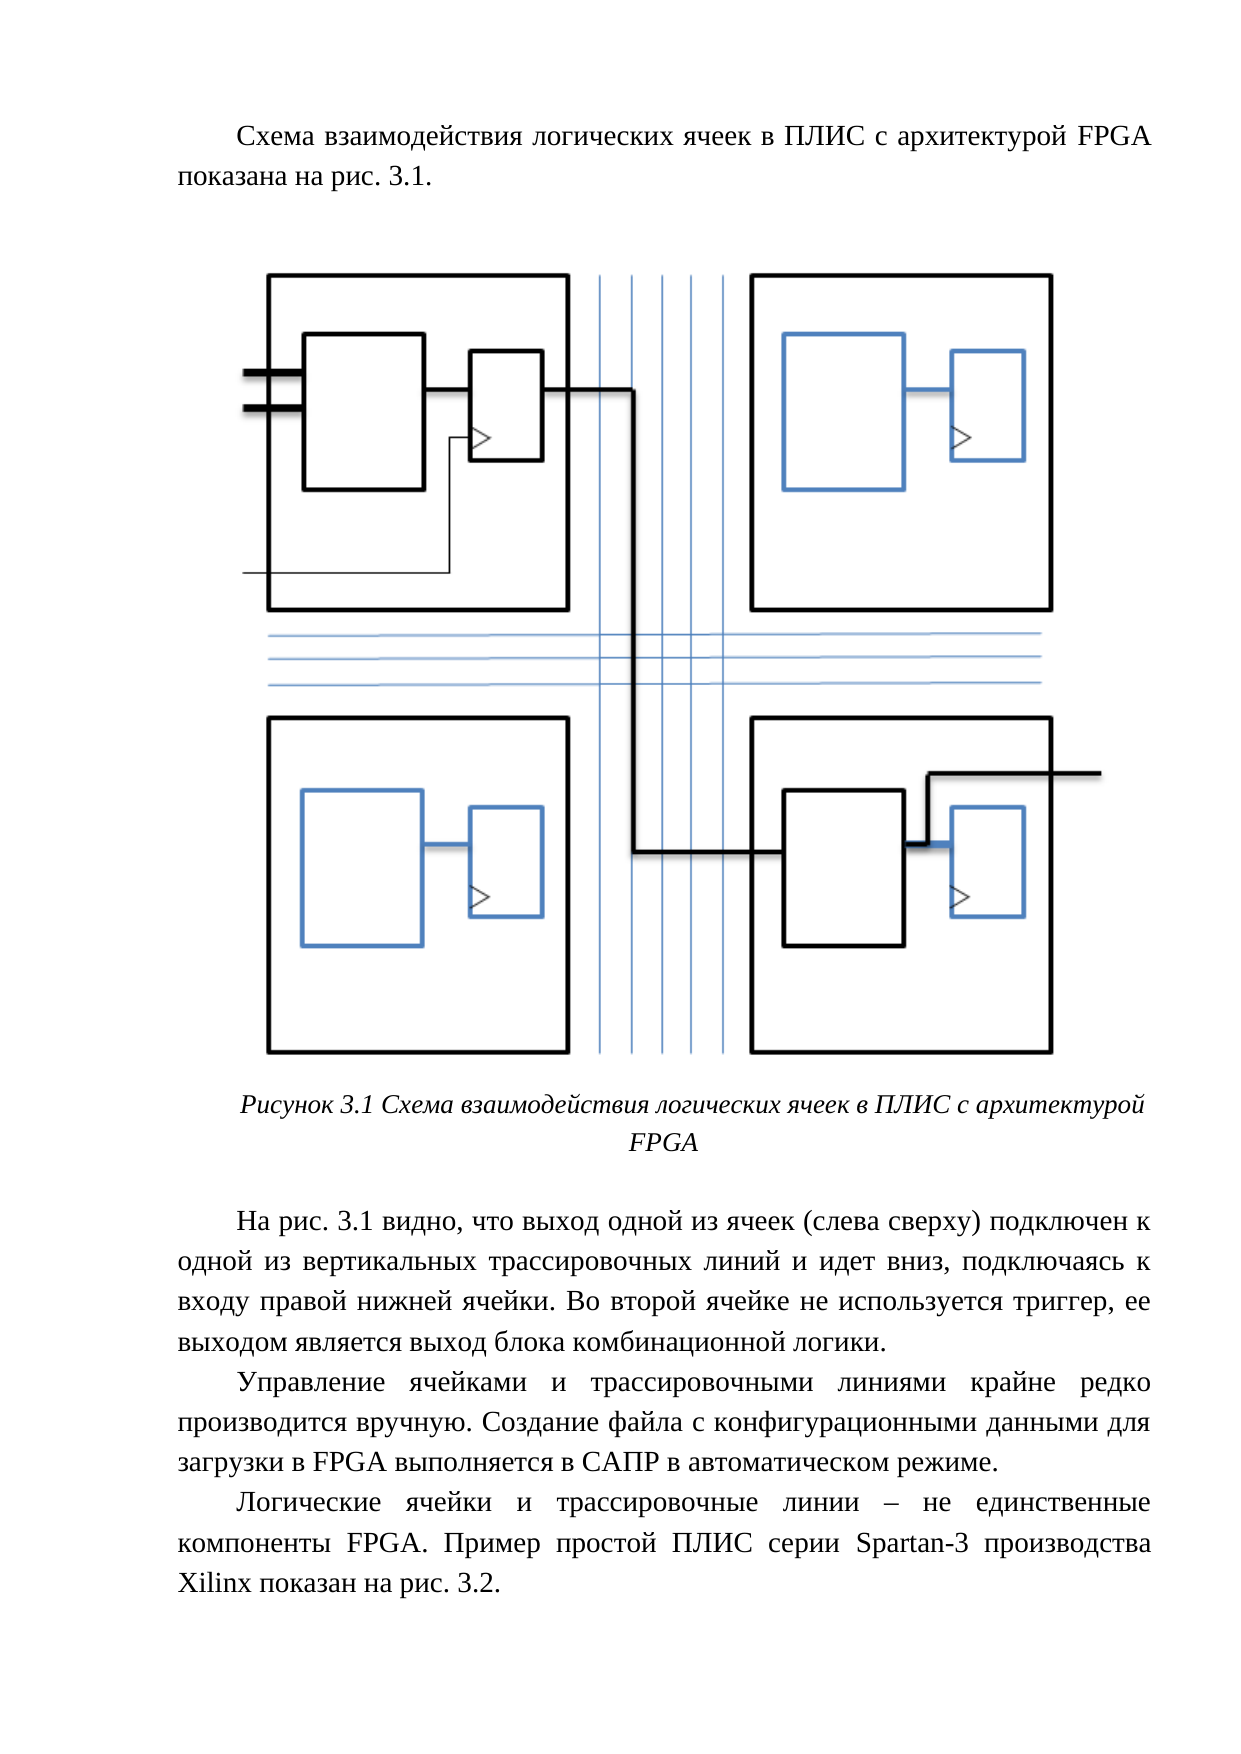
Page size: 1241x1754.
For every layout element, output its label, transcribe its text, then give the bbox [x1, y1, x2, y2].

text Схема взаимодействия логических ячеек в ПЛИС с архитектурой FPGA показана на рис. 3.1. [177, 118, 1152, 192]
text Логические ячейки и трассировочные линии – не единственные компоненты FPGA. Пример простой ПЛИС серии Spartan-3 производства Xilinx показан на рис. 3.2. [177, 1484, 1152, 1598]
text На рис. 3.1 видно, что выход одной из ячеек (слева сверху) подключен к одной из вертикальных трассировочных линий и идет вниз, подключаясь к входу правой нижней ячейки. Во второй ячейке не используется триггер, ее выходом является выход блока комбинационной логики. [177, 1203, 1152, 1357]
picture [209, 238, 1120, 1082]
text Управление ячейками и трассировочными линиями крайне редко производится вручную. Создание файла с конфигурационными данными для загрузки в FPGA выполняется в САПР в автоматическом режиме. [177, 1364, 1152, 1478]
text Рисунок 3.1 Схема взаимодействия логических ячеек в ПЛИС с архитектурой FPGA [177, 1088, 1152, 1157]
